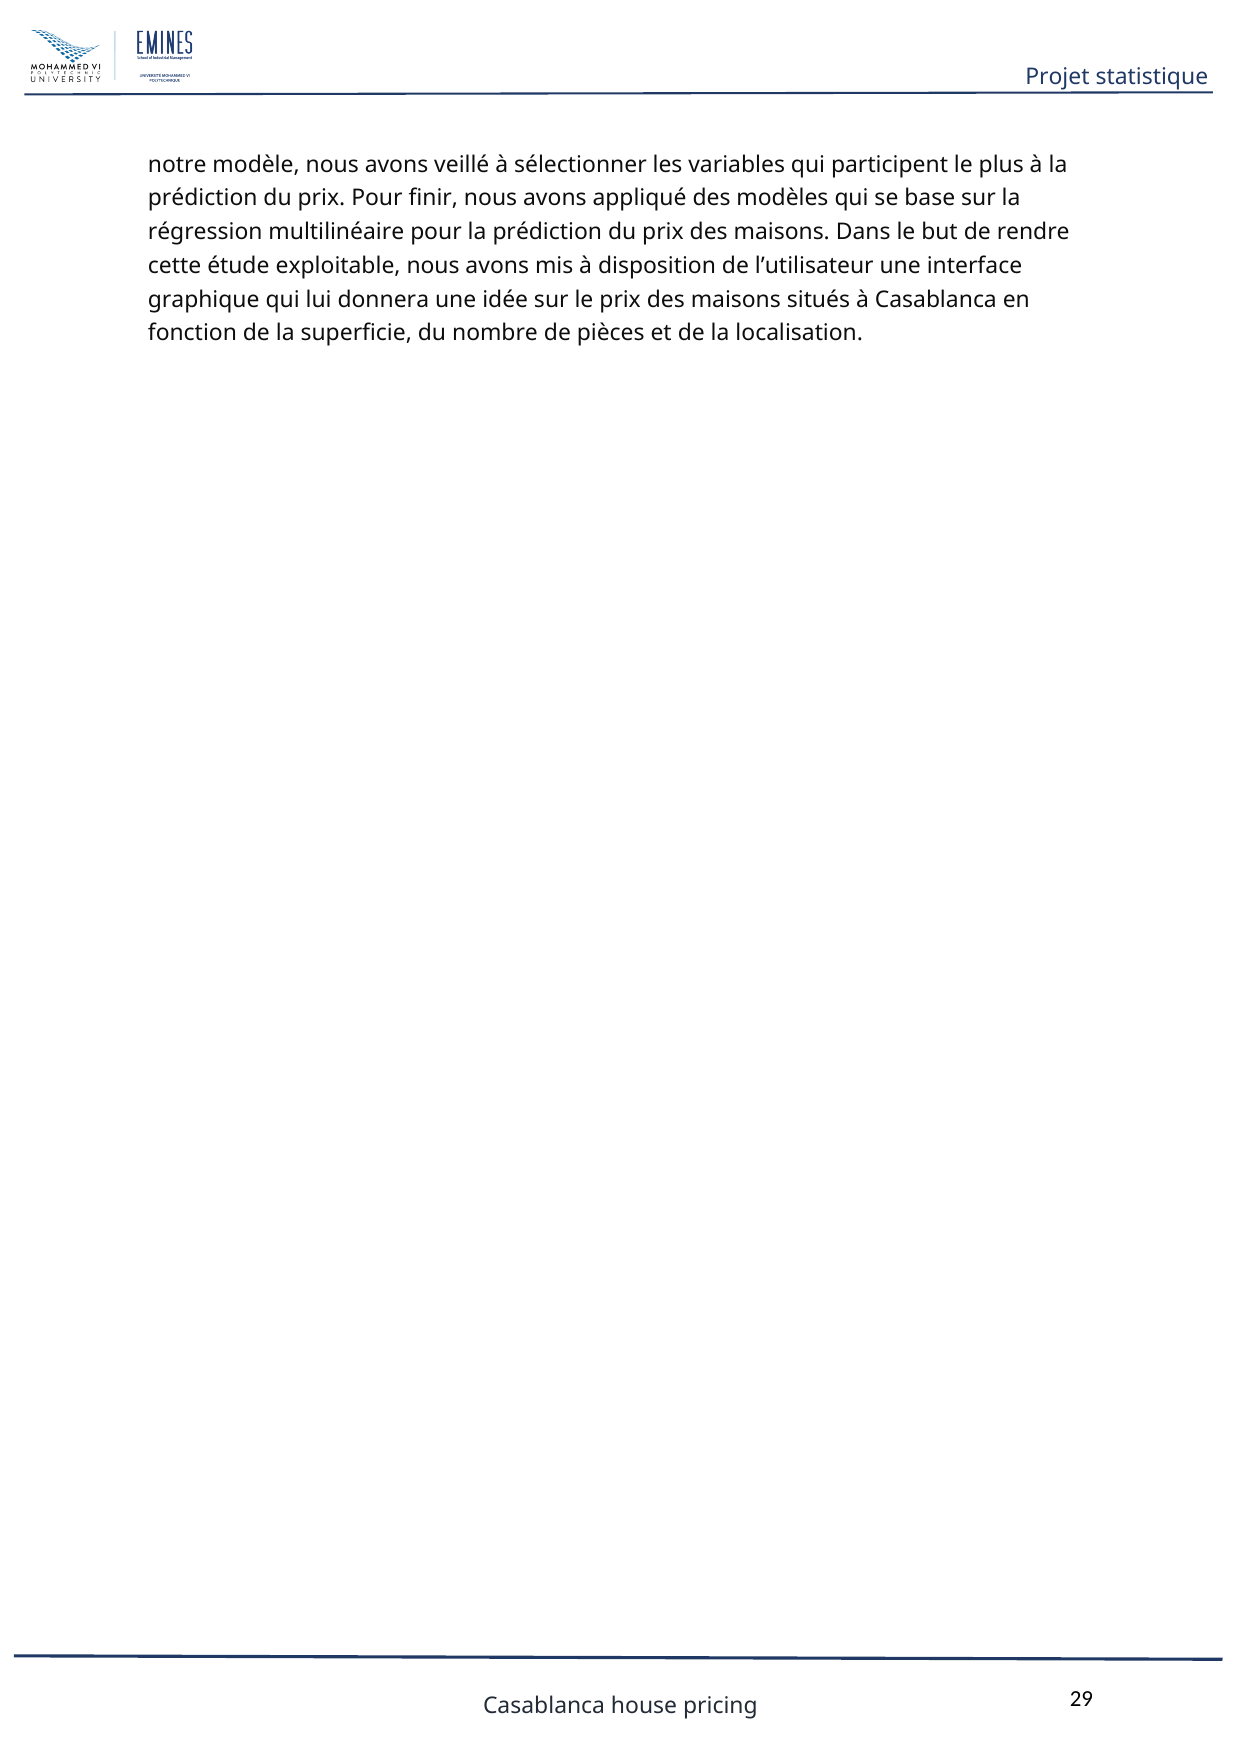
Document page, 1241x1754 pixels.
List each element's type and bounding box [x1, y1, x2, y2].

text [148, 148, 1093, 348]
picture [18, 16, 203, 93]
